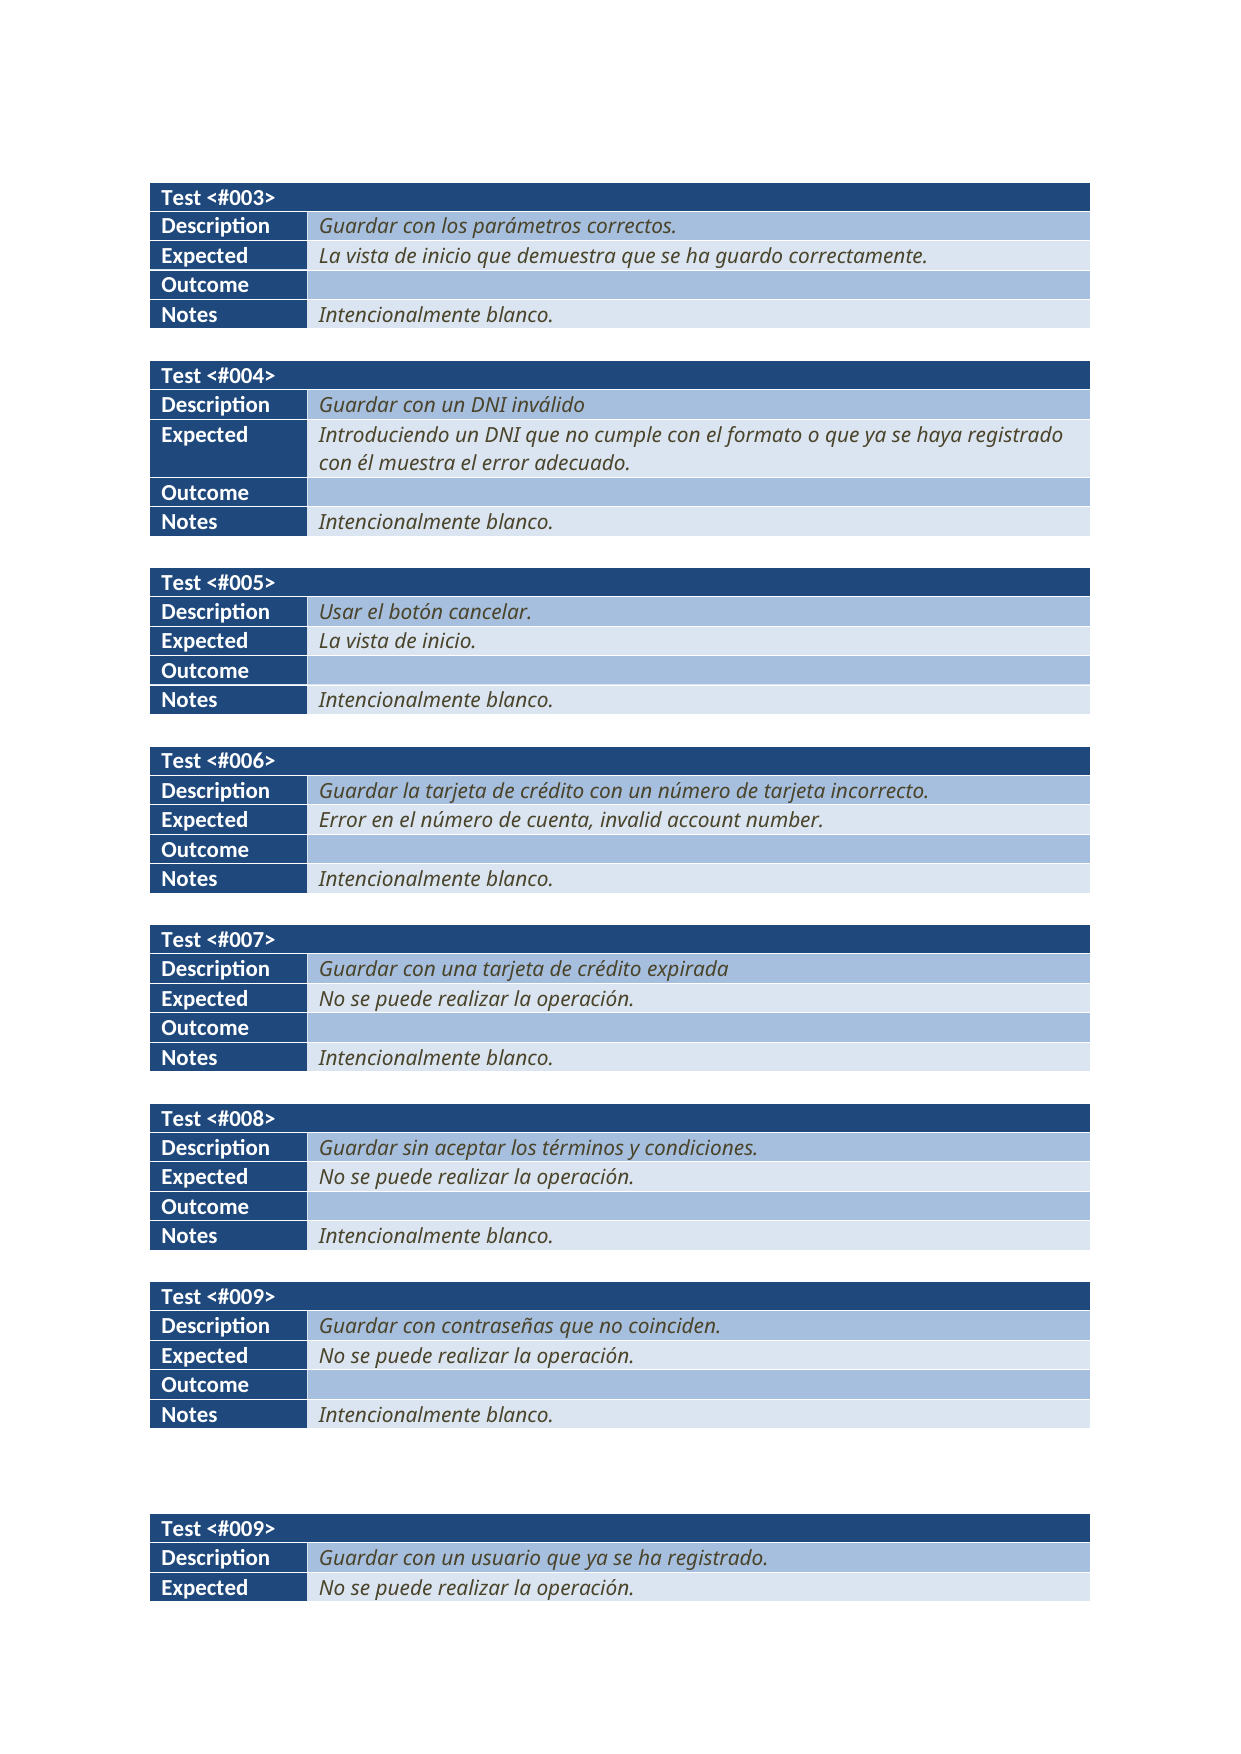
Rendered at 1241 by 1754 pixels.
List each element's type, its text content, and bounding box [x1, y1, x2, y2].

table_cell Expected [150, 420, 307, 477]
table_cell Description [150, 390, 307, 419]
table_cell Expected [150, 627, 307, 655]
table_cell Intencionalmente blanco. [308, 1221, 1090, 1250]
table_cell [308, 1370, 1090, 1399]
table_cell Expected [150, 1162, 307, 1191]
table_cell La vista de inicio que demuestra que se ha guardo correctamente. [308, 241, 1090, 269]
table_cell Outcome [150, 835, 307, 863]
table_header Test <#005> [150, 568, 1090, 596]
table_cell [308, 656, 1090, 684]
table_header Test <#008> [150, 1104, 1090, 1132]
table_cell Expected [150, 1341, 307, 1369]
table_cell La vista de inicio. [308, 627, 1090, 655]
table_cell Outcome [150, 1013, 307, 1042]
table_cell Notes [150, 507, 307, 536]
table_cell Description [150, 1133, 307, 1161]
table_cell [308, 835, 1090, 863]
table_cell Notes [150, 864, 307, 893]
table_cell [308, 271, 1090, 299]
table_cell Outcome [150, 1192, 307, 1220]
table_cell Introduciendo un DNI que no cumple con el formato o que ya se haya registrado con él muestra el error adecuado. [308, 420, 1090, 477]
table_cell Expected [150, 805, 307, 834]
table_cell Outcome [150, 271, 307, 299]
table_cell Guardar con un usuario que ya se ha registrado. [308, 1543, 1090, 1572]
table_cell Notes [150, 1221, 307, 1250]
table_cell Guardar con contraseñas que no coinciden. [308, 1311, 1090, 1340]
table_cell Expected [150, 984, 307, 1012]
table_header Test <#003> [150, 183, 1090, 211]
table_cell Guardar con un DNI inválido [308, 390, 1090, 419]
table_header Test <#006> [150, 747, 1090, 775]
table_header Test <#004> [150, 361, 1090, 389]
table_cell Notes [150, 1400, 307, 1428]
table_cell Description [150, 1543, 307, 1572]
table_cell Notes [150, 1043, 307, 1071]
table_cell No se puede realizar la operación. [308, 1162, 1090, 1191]
table_cell Outcome [150, 1370, 307, 1399]
table_cell Intencionalmente blanco. [308, 1400, 1090, 1428]
table_cell [308, 478, 1090, 506]
table_cell Intencionalmente blanco. [308, 1043, 1090, 1071]
table_cell Outcome [150, 656, 307, 684]
table_cell Description [150, 597, 307, 626]
table_cell Guardar sin aceptar los términos y condiciones. [308, 1133, 1090, 1161]
table_cell Notes [150, 686, 307, 714]
table_cell Intencionalmente blanco. [308, 507, 1090, 536]
table_cell No se puede realizar la operación. [308, 1341, 1090, 1369]
table_cell Intencionalmente blanco. [308, 864, 1090, 893]
table_cell [308, 1013, 1090, 1042]
table_cell Intencionalmente blanco. [308, 300, 1090, 328]
table_cell [308, 1192, 1090, 1220]
table_cell Notes [150, 300, 307, 328]
table_header Test <#009> [150, 1282, 1090, 1310]
table_cell Usar el botón cancelar. [308, 597, 1090, 626]
table_cell Expected [150, 1573, 307, 1601]
table_cell Guardar la tarjeta de crédito con un número de tarjeta incorrecto. [308, 776, 1090, 804]
table_cell Description [150, 776, 307, 804]
table_cell Guardar con los parámetros correctos. [308, 212, 1090, 240]
table_cell No se puede realizar la operación. [308, 984, 1090, 1012]
table_cell Guardar con una tarjeta de crédito expirada [308, 954, 1090, 983]
table_cell Description [150, 1311, 307, 1340]
table_cell Outcome [150, 478, 307, 506]
table_header Test <#009> [150, 1514, 1090, 1542]
table_header Test <#007> [150, 925, 1090, 953]
table_cell Description [150, 954, 307, 983]
table_cell Intencionalmente blanco. [308, 686, 1090, 714]
table_cell Expected [150, 241, 307, 269]
table_cell Description [150, 212, 307, 240]
table_cell Error en el número de cuenta, invalid account number. [308, 805, 1090, 834]
table_cell No se puede realizar la operación. [308, 1573, 1090, 1601]
